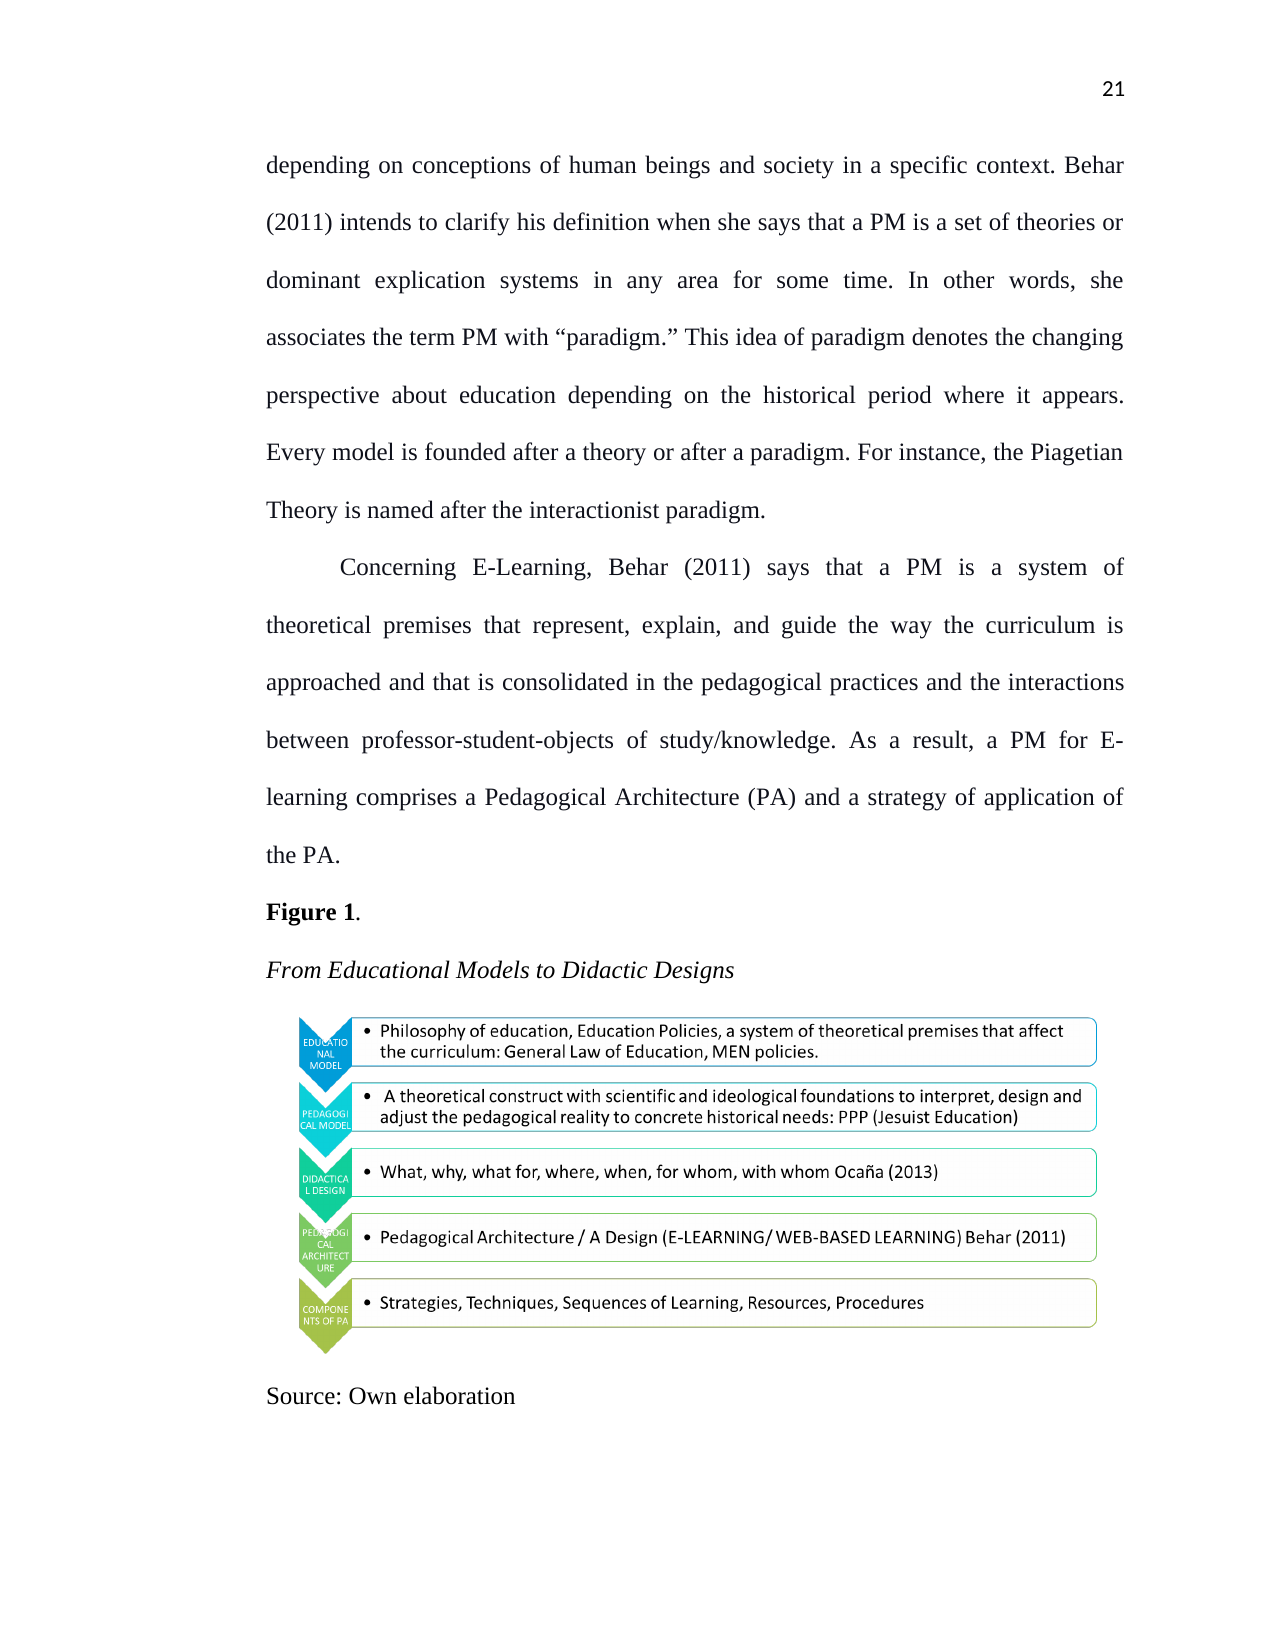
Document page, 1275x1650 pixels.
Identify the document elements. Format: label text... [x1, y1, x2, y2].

text Figure 1. [266, 897, 1125, 926]
picture [293, 1012, 1098, 1354]
text Source: Own elaboration [266, 1381, 1125, 1410]
text From Educational Models to Didactic Designs [266, 955, 1125, 984]
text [266, 150, 1125, 524]
text Concerning E-Learning, Behar (2011) says that a PM is a system of theoretical premises that represent, explain, and guide the way the curriculum is approached and that is consolidated in the pedagogical practices and the interactions between professor-student-objects of study/knowledge. As a result, a PM for E-learning comprises a Pedagogical Architecture (PA) and a strategy of application of the PA. [266, 552, 1125, 869]
